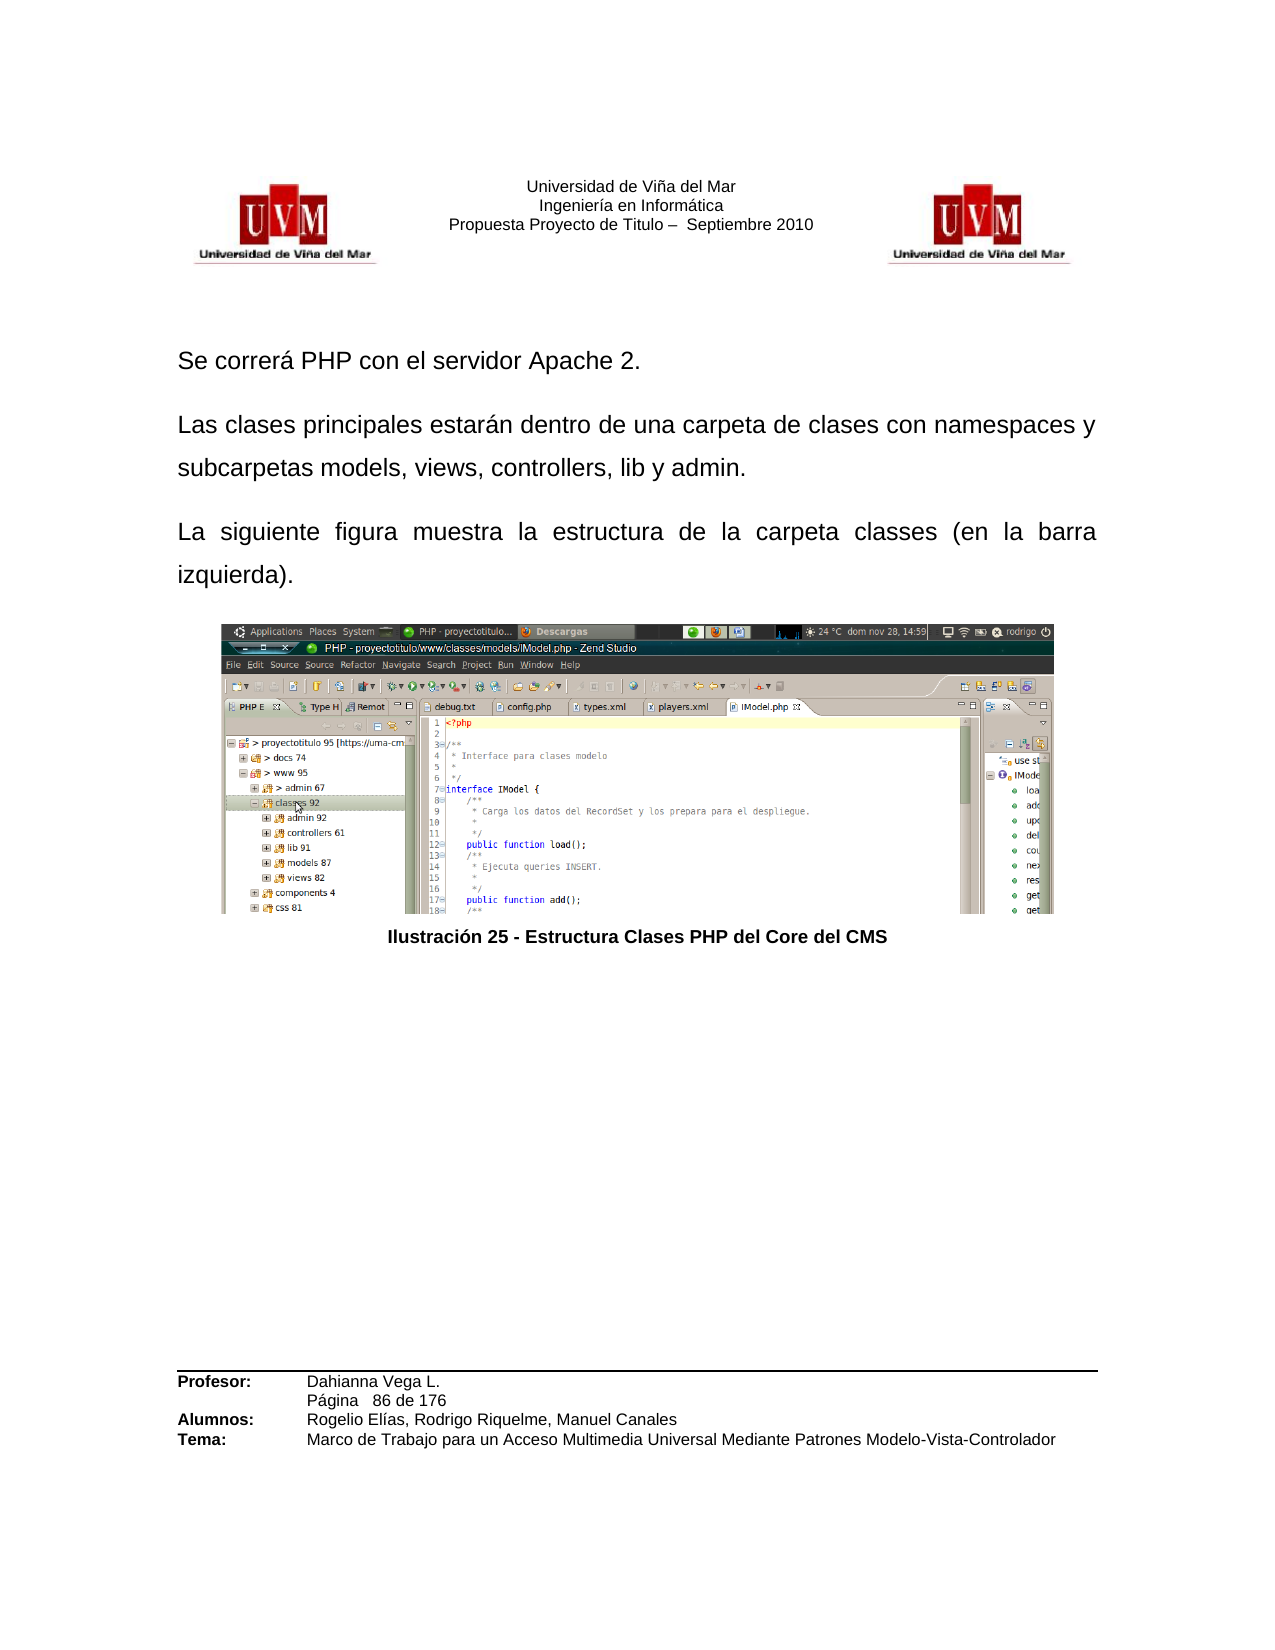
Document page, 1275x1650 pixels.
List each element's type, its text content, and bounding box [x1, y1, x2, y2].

picture [221, 624, 1054, 914]
picture [871, 176, 1084, 267]
picture [177, 176, 390, 267]
text La siguiente figura muestra la estructura de la carpeta classes (en la barra izquierda). [177, 517, 1098, 589]
text Ilustración 25 - Estructura Clases PHP del Core del CMS [177, 926, 1098, 948]
text Las clases principales estarán dentro de una carpeta de clases con namespaces y subcarpetas models, views, controllers, lib y admin. [177, 410, 1098, 482]
text Se correrá PHP con el servidor Apache 2. [177, 346, 1098, 375]
